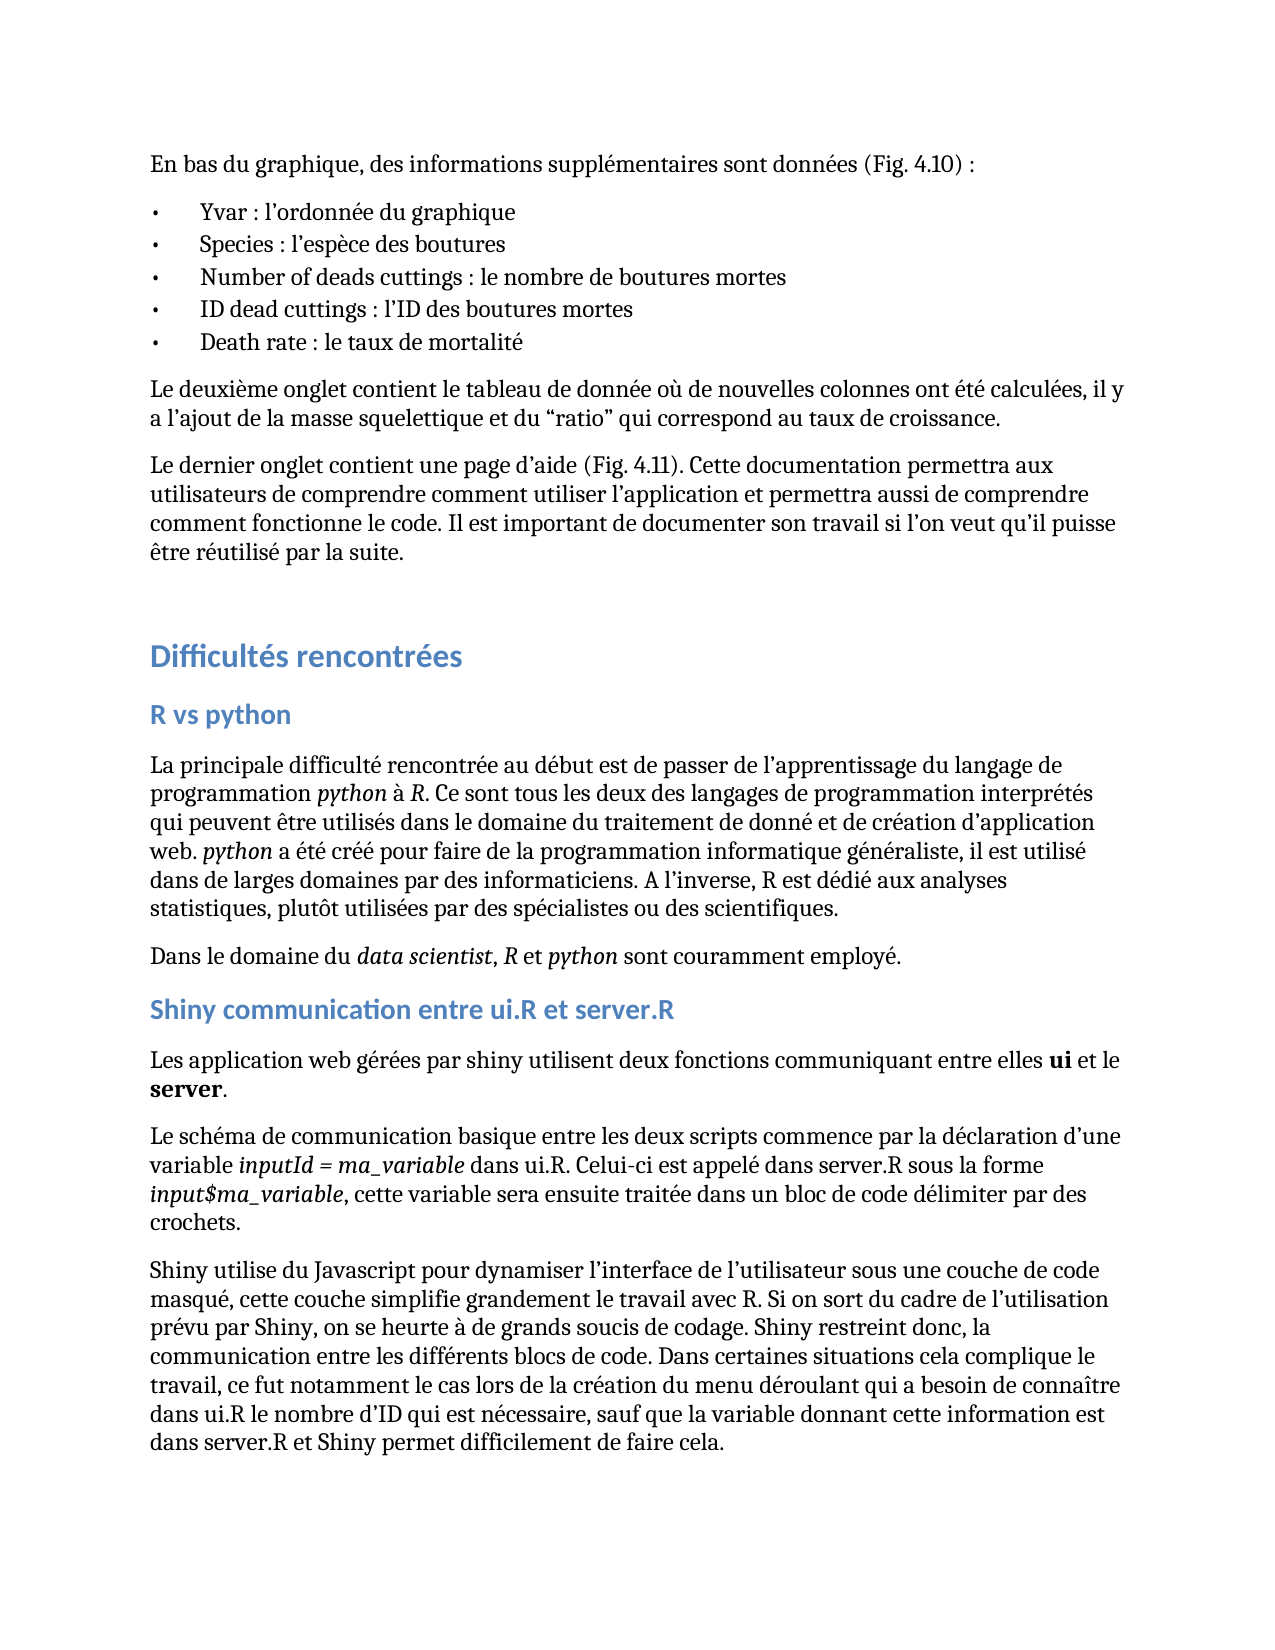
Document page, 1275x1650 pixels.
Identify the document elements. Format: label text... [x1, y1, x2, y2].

subtitle Difficultés rencontrées [150, 634, 1125, 675]
text Le deuxième onglet contient le tableau de donnée où de nouvelles colonnes ont été calculées, il y a l’ajout de la masse squelettique et du “ratio” qui correspond au taux de croissance. [150, 375, 1125, 432]
list Species : l’espèce des boutures [150, 230, 1125, 259]
subtitle Shiny communication entre ui.R et server.R [150, 991, 1125, 1027]
list Yvar : l’ordonnée du graphique [150, 197, 1125, 226]
text Shiny utilise du Javascript pour dynamiser l’interface de l’utilisateur sous une couche de code masqué, cette couche simplifie grandement le travail avec R. Si on sort du cadre de l’utilisation prévu par Shiny, on se heurte à de grands soucis de codage. Shiny restreint donc, la communication entre les différents blocs de code. Dans certaines situations cela complique le travail, ce fut notamment le cas lors de la création du menu déroulant qui a besoin de connaître dans ui.R le nombre d’ID qui est nécessaire, sauf que la variable donnant cette information est dans server.R et Shiny permet difficilement de faire cela. [150, 1256, 1125, 1457]
list Death rate : le taux de mortalité [150, 327, 1125, 356]
text En bas du graphique, des informations supplémentaires sont données (Fig. 4.10) : [150, 150, 1125, 179]
list ID dead cuttings : l’ID des boutures mortes [150, 295, 1125, 324]
subtitle R vs python [150, 696, 1125, 732]
text Dans le domaine du data scientist, R et python sont couramment employé. [150, 942, 1125, 971]
text Le schéma de communication basique entre les deux scripts commence par la déclaration d’une variable inputId = ma_variable dans ui.R. Celui-ci est appelé dans server.R sous la forme input$ma_variable, cette variable sera ensuite traitée dans un bloc de code délimiter par des crochets. [150, 1122, 1125, 1237]
list Number of deads cuttings : le nombre de boutures mortes [150, 262, 1125, 291]
text La principale difficulté rencontrée au début est de passer de l’apprentissage du langage de programmation python à R. Ce sont tous les deux des langages de programmation interprétés qui peuvent être utilisés dans le domaine du traitement de donné et de création d’application web. python a été créé pour faire de la programmation informatique généraliste, il est utilisé dans de larges domaines par des informaticiens. A l’inverse, R est dédié aux analyses statistiques, plutôt utilisées par des spécialistes ou des scientifiques. [150, 751, 1125, 923]
text Les application web gérées par shiny utilisent deux fonctions communiquant entre elles ui et le server. [150, 1046, 1125, 1103]
text Le dernier onglet contient une page d’aide (Fig. 4.11). Cette documentation permettra aux utilisateurs de comprendre comment utiliser l’application et permettra aussi de comprendre comment fonctionne le code. Il est important de documenter son travail si l’on veut qu’il puisse être réutilisé par la suite. [150, 451, 1125, 566]
